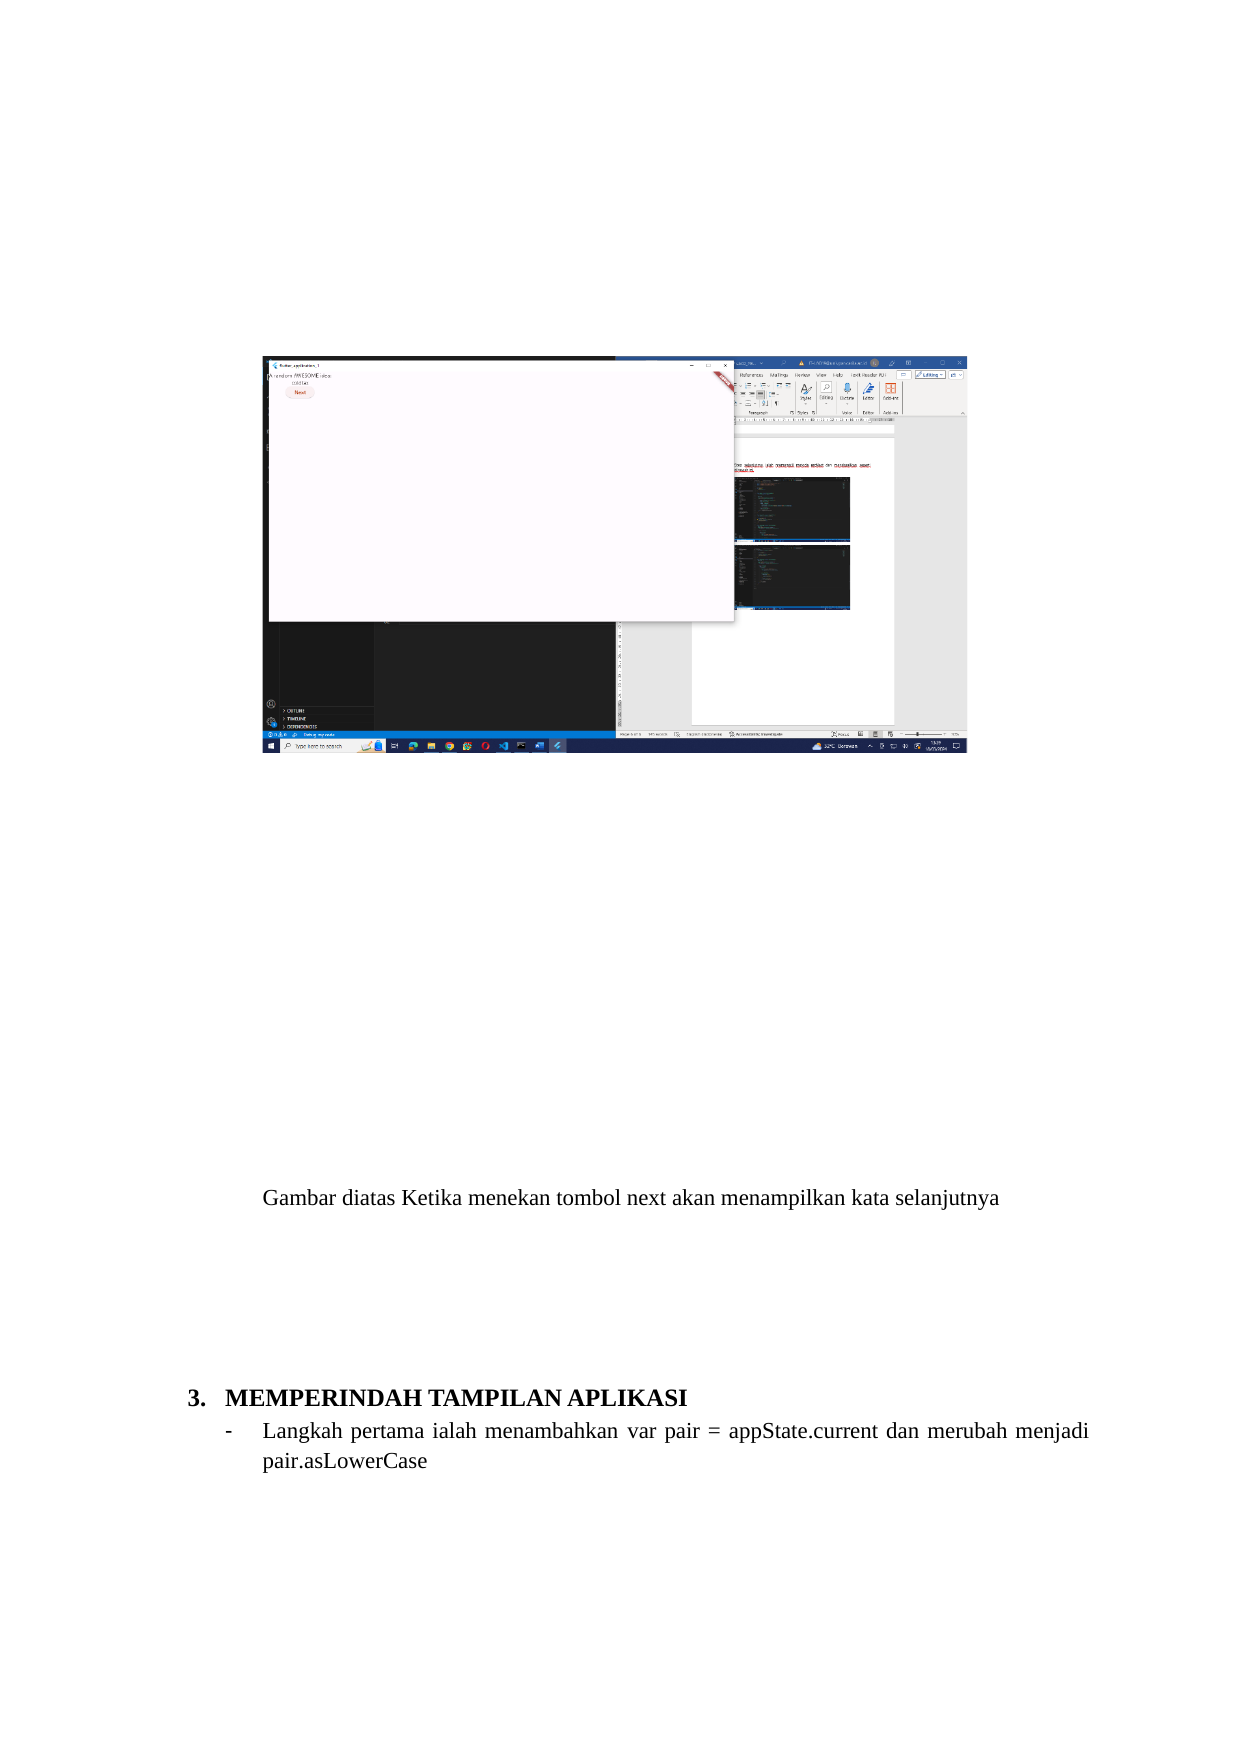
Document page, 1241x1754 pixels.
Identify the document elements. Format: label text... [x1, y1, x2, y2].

list Langkah pertama ialah menambahkan var pair = appState.current dan merubah menjadi pair.asLowerCase [225, 1414, 1090, 1473]
list Gambar diatas Ketika menekan tombol next akan menampilkan kata selanjutnya [262, 1184, 1090, 1210]
picture [262, 356, 968, 753]
list MEMPERINDAH TAMPILAN APLIKASI [187, 1383, 1090, 1412]
